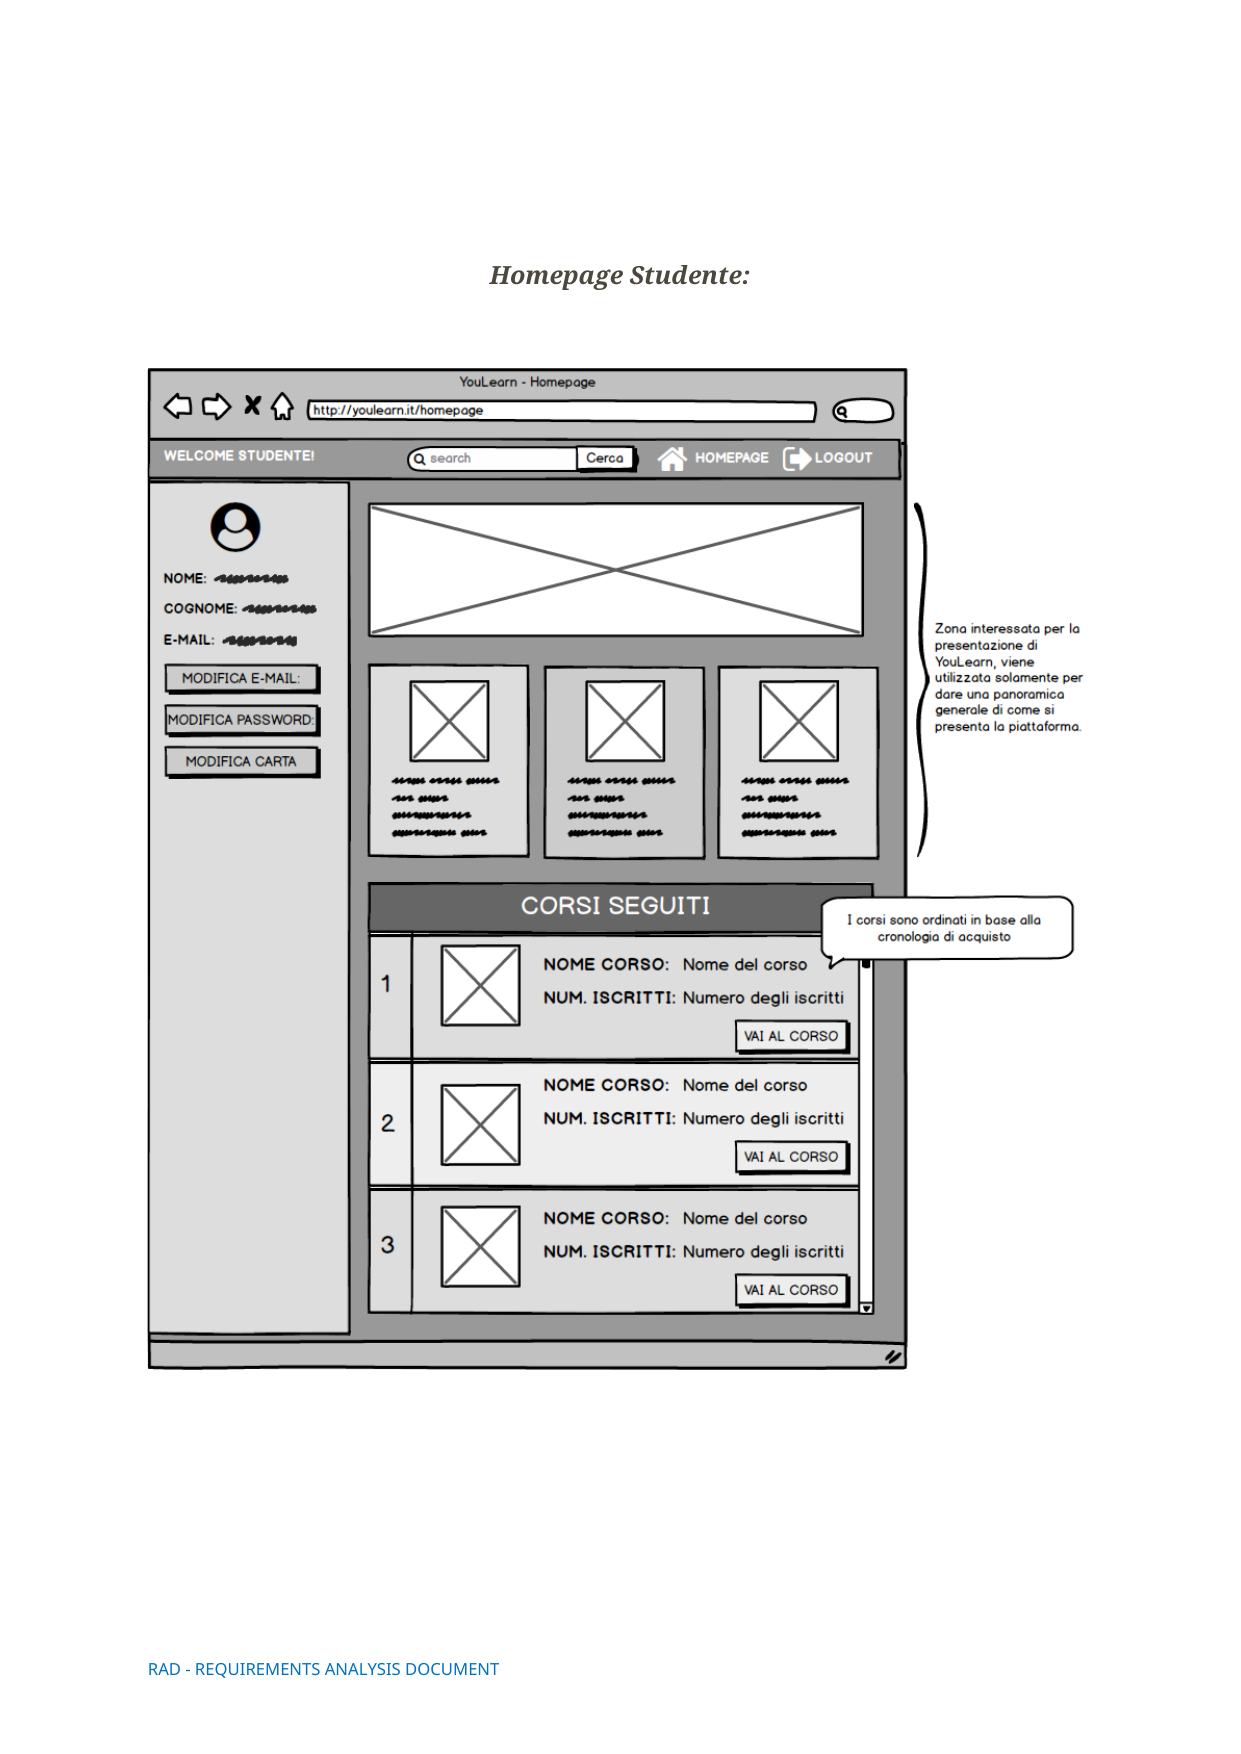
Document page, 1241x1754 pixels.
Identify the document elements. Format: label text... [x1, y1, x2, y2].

subtitle Homepage Studente: [148, 257, 1092, 291]
picture [147, 368, 1093, 1370]
